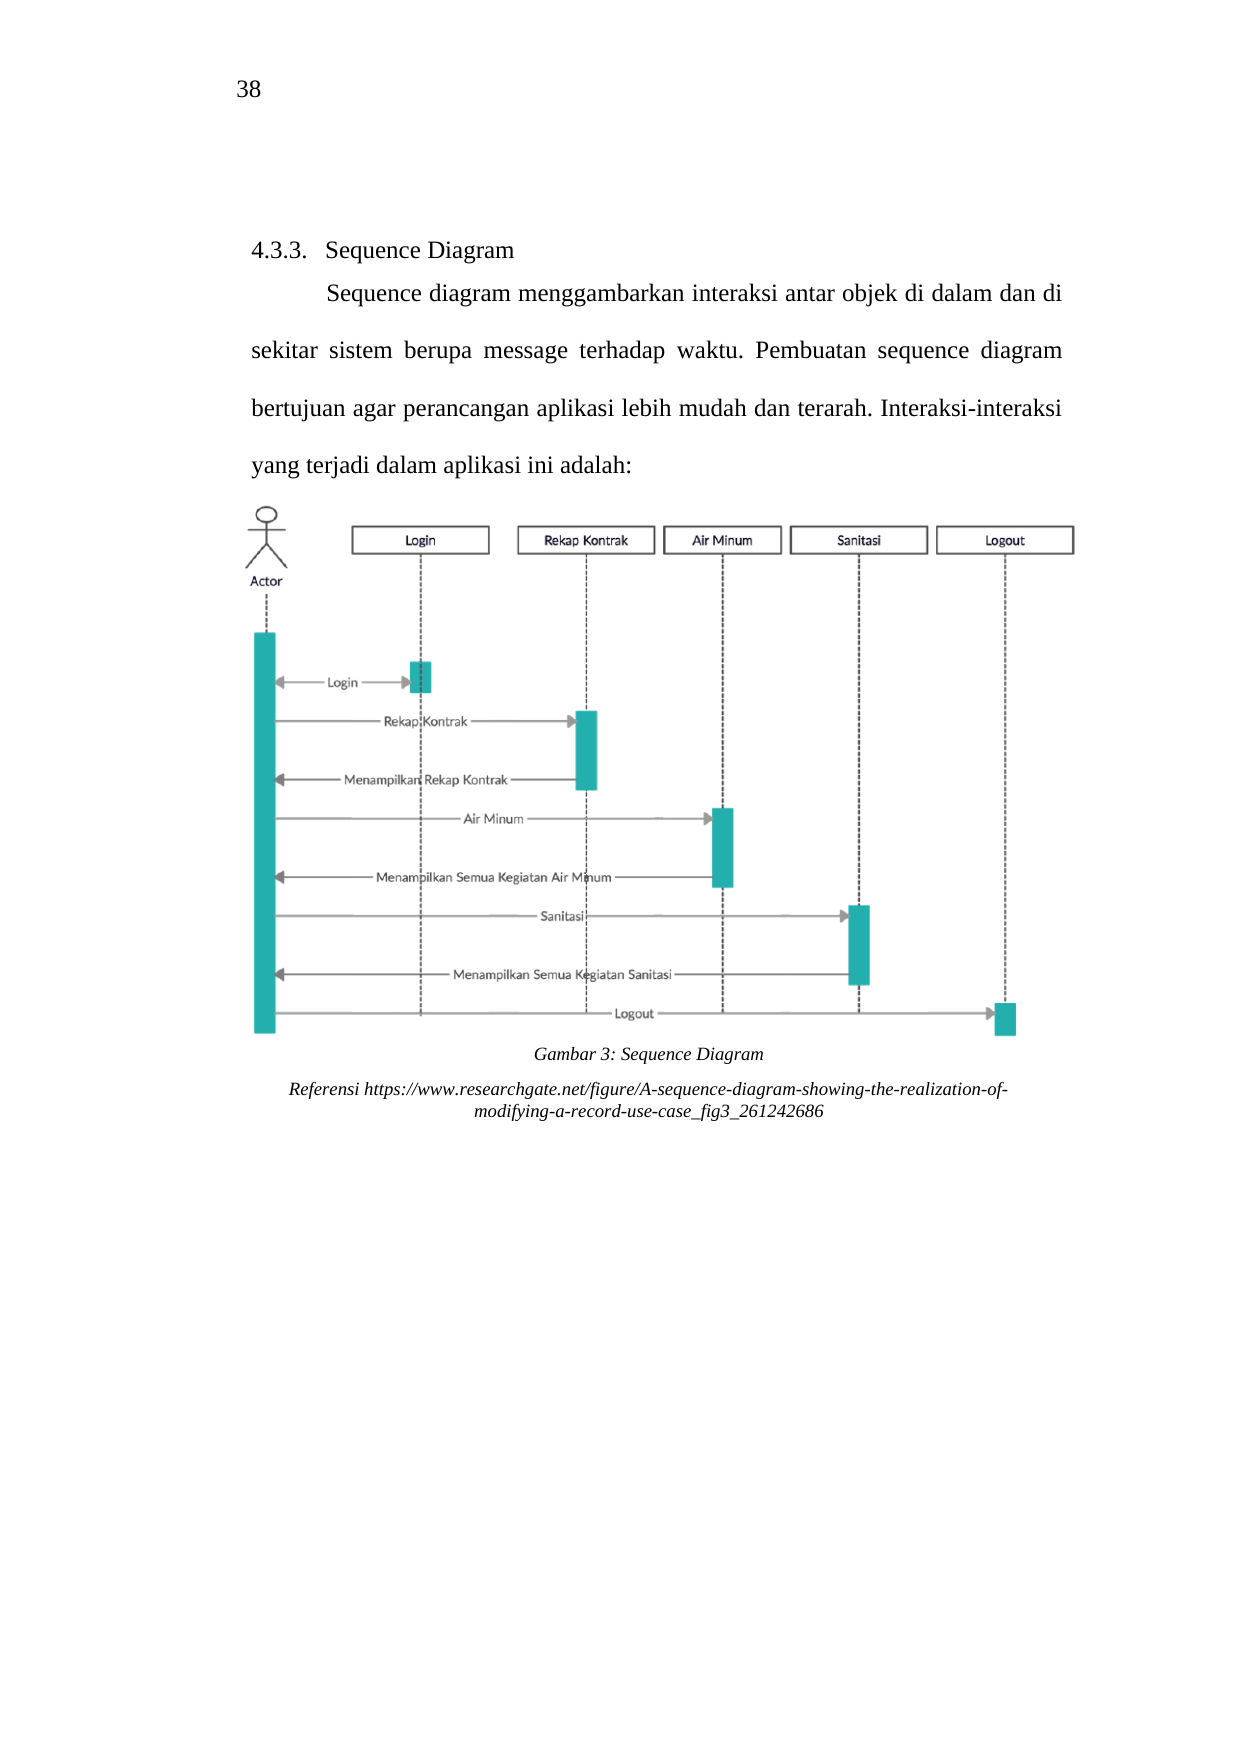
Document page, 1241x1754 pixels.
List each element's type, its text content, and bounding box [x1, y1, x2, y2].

text Sequence diagram menggambarkan interaksi antar objek di dalam dan di sekitar sistem berupa message terhadap waktu. Pembuatan sequence diagram bertujuan agar perancangan aplikasi lebih mudah dan terarah. Interaksi-interaksi yang terjadi dalam aplikasi ini adalah: [251, 278, 1063, 479]
list Sequence Diagram [251, 235, 1063, 263]
picture [206, 487, 1093, 1054]
